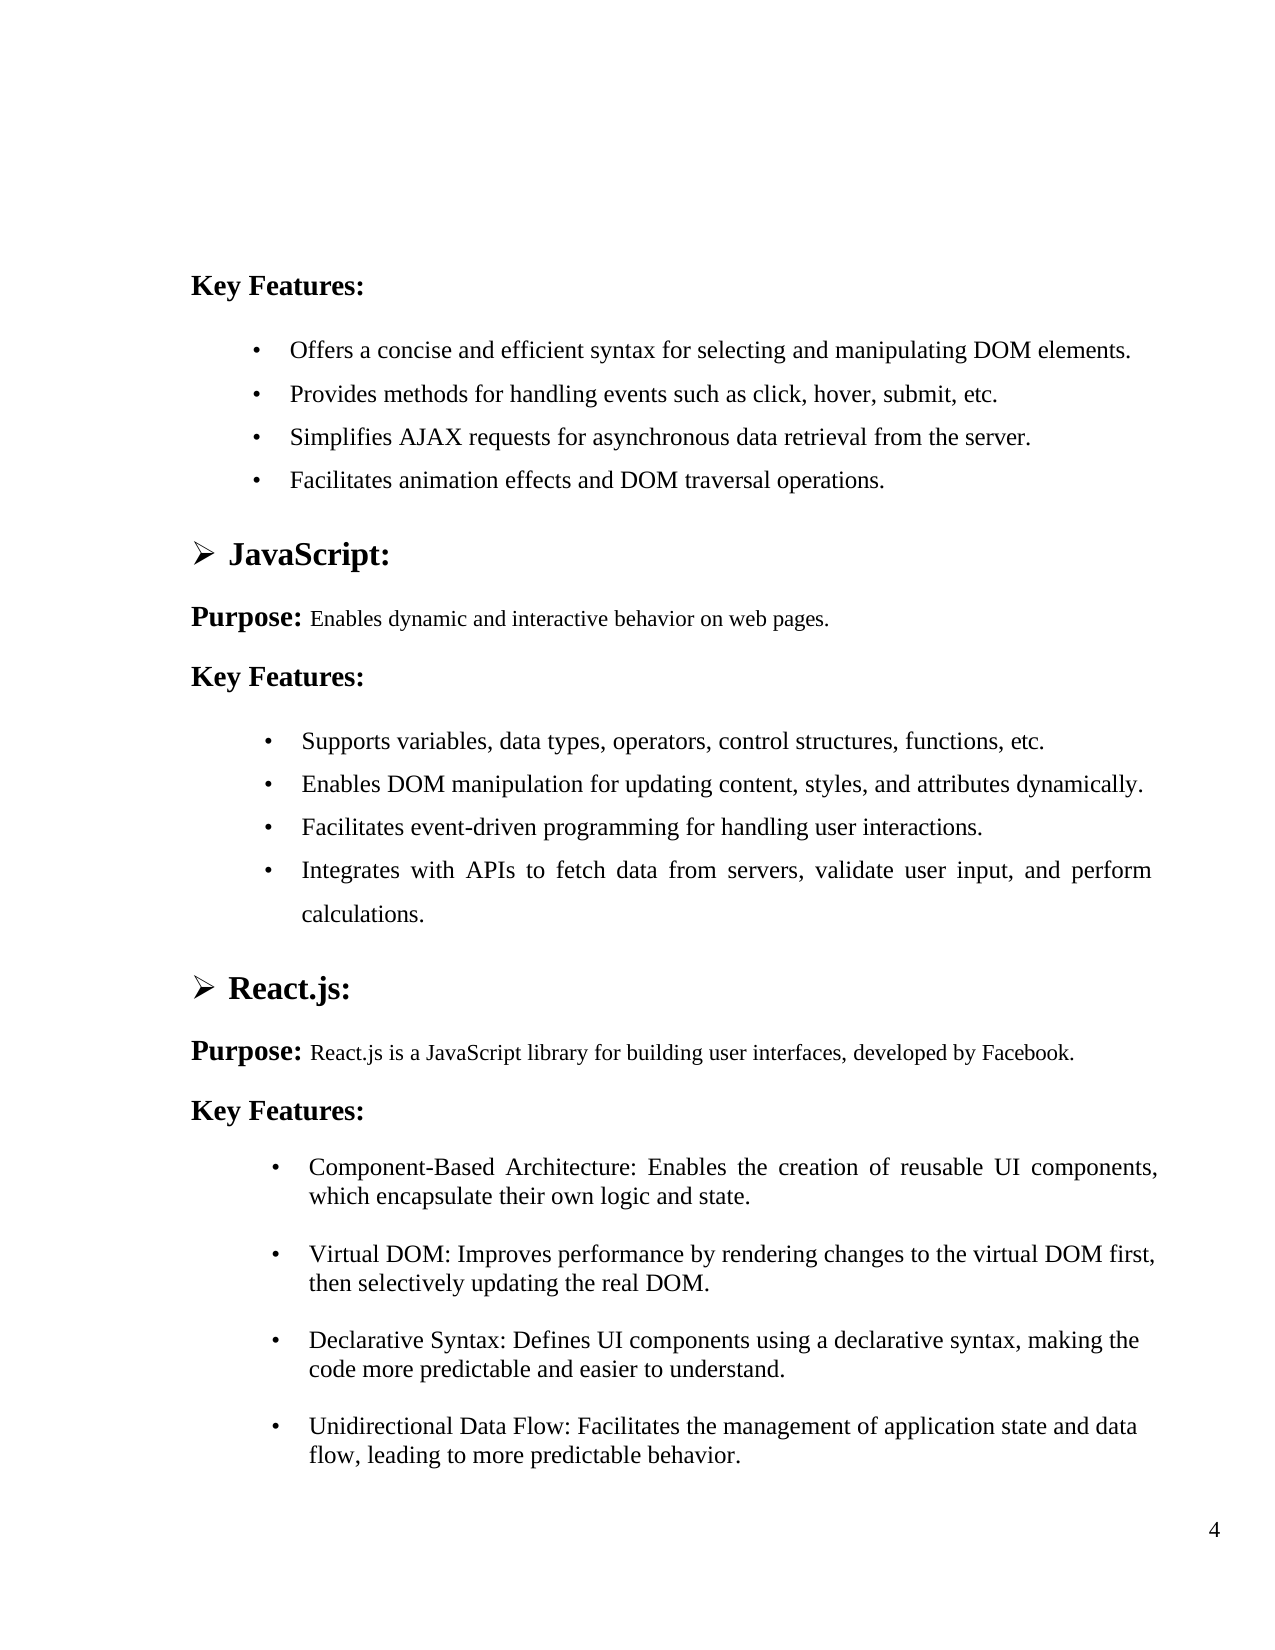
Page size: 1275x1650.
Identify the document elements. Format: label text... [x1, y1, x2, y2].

list Declarative Syntax: Defines UI components using a declarative syntax, making the code more predictable and easier to understand. [271, 1325, 1165, 1383]
list Offers a concise and efficient syntax for selecting and manipulating DOM elements. [252, 336, 1275, 364]
list Facilitates animation effects and DOM traversal operations. [252, 465, 1275, 494]
list Simplifies AJAX requests for asynchronous data retrieval from the server. [252, 422, 1275, 450]
text Purpose: Enables dynamic and interactive behavior on web pages. [191, 599, 1275, 633]
list Unidirectional Data Flow: Facilitates the management of application state and data flow, leading to more predictable behavior. [271, 1411, 1165, 1469]
list Facilitates event-driven programming for handling user interactions. [264, 812, 1275, 841]
subtitle JavaScript: [191, 534, 1275, 573]
subtitle Key Features: [191, 268, 1275, 302]
subtitle React.js: [191, 968, 1275, 1006]
list Provides methods for handling events such as click, hover, submit, etc. [252, 379, 1275, 407]
list Integrates with APIs to fetch data from servers, validate user input, and perform calculations. [264, 856, 1165, 927]
list Component-Based Architecture: Enables the creation of reusable UI components, which encapsulate their own logic and state. [271, 1152, 1165, 1210]
list Virtual DOM: Improves performance by rendering changes to the virtual DOM first, then selectively updating the real DOM. [271, 1239, 1165, 1296]
list Enables DOM manipulation for updating content, styles, and attributes dynamically. [264, 769, 1275, 798]
list Supports variables, data types, operators, control structures, functions, etc. [264, 726, 1275, 755]
subtitle Key Features: [191, 659, 1275, 693]
text Purpose: React.js is a JavaScript library for building user interfaces, developed by Facebook. [191, 1033, 1275, 1066]
subtitle Key Features: [191, 1093, 1275, 1126]
